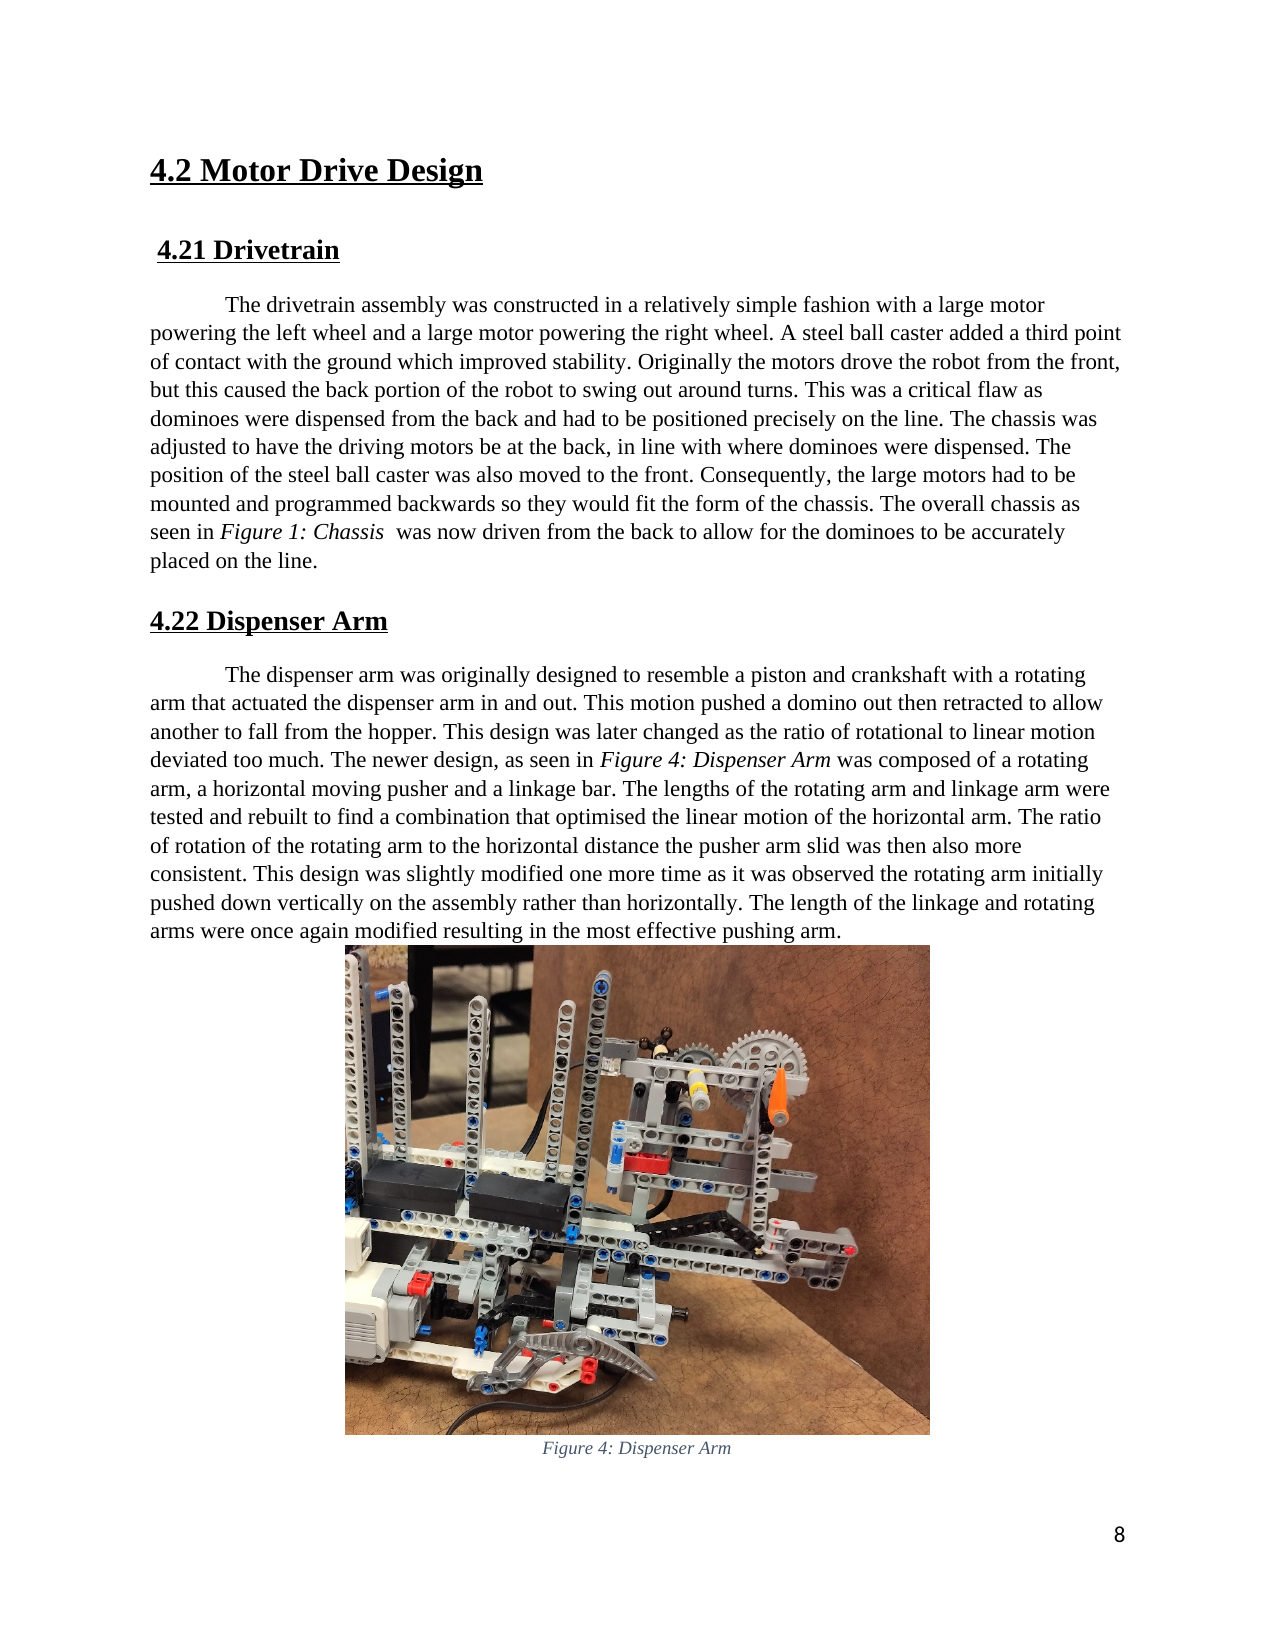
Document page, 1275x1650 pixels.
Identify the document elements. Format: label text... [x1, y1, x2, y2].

picture [345, 945, 930, 1435]
subtitle 4.2 Motor Drive Design [150, 150, 1125, 188]
subtitle 4.21 Drivetrain [150, 233, 1125, 266]
subtitle 4.22 Dispenser Arm [150, 604, 1125, 636]
text Figure 4: Dispenser Arm [150, 1437, 1125, 1458]
text The dispenser arm was originally designed to resemble a piston and crankshaft with a rotating arm that actuated the dispenser arm in and out. This motion pushed a domino out then retracted to allow another to fall from the hopper. This design was later changed as the ratio of rotational to linear motion deviated too much. The newer design, as seen in Figure 4: Dispenser Arm was composed of a rotating arm, a horizontal moving pusher and a linkage bar. The lengths of the rotating arm and linkage arm were tested and rebuilt to find a combination that optimised the linear motion of the horizontal arm. The ratio of rotation of the rotating arm to the horizontal distance the pusher arm slid was then also more consistent. This design was slightly modified one more time as it was observed the rotating arm initially pushed down vertically on the assembly rather than horizontally. The length of the linkage and rotating arms were once again modified resulting in the most effective pushing arm. [150, 661, 1125, 943]
text The drivetrain assembly was constructed in a relatively simple fashion with a large motor powering the left wheel and a large motor powering the right wheel. A steel ball caster added a third point of contact with the ground which improved stability. Originally the motors drove the robot from the front, but this caused the back portion of the robot to swing out around turns. This was a critical flaw as dominoes were dispensed from the back and had to be positioned precisely on the line. The chassis was adjusted to have the driving motors be at the back, in line with where dominoes were dispensed. The position of the steel ball caster was also moved to the front. Consequently, the large motors had to be mounted and programmed backwards so they would fit the form of the chassis. The overall chassis as seen in Figure 1: Chassis was now driven from the back to allow for the dominoes to be accurately placed on the line. [150, 291, 1125, 573]
